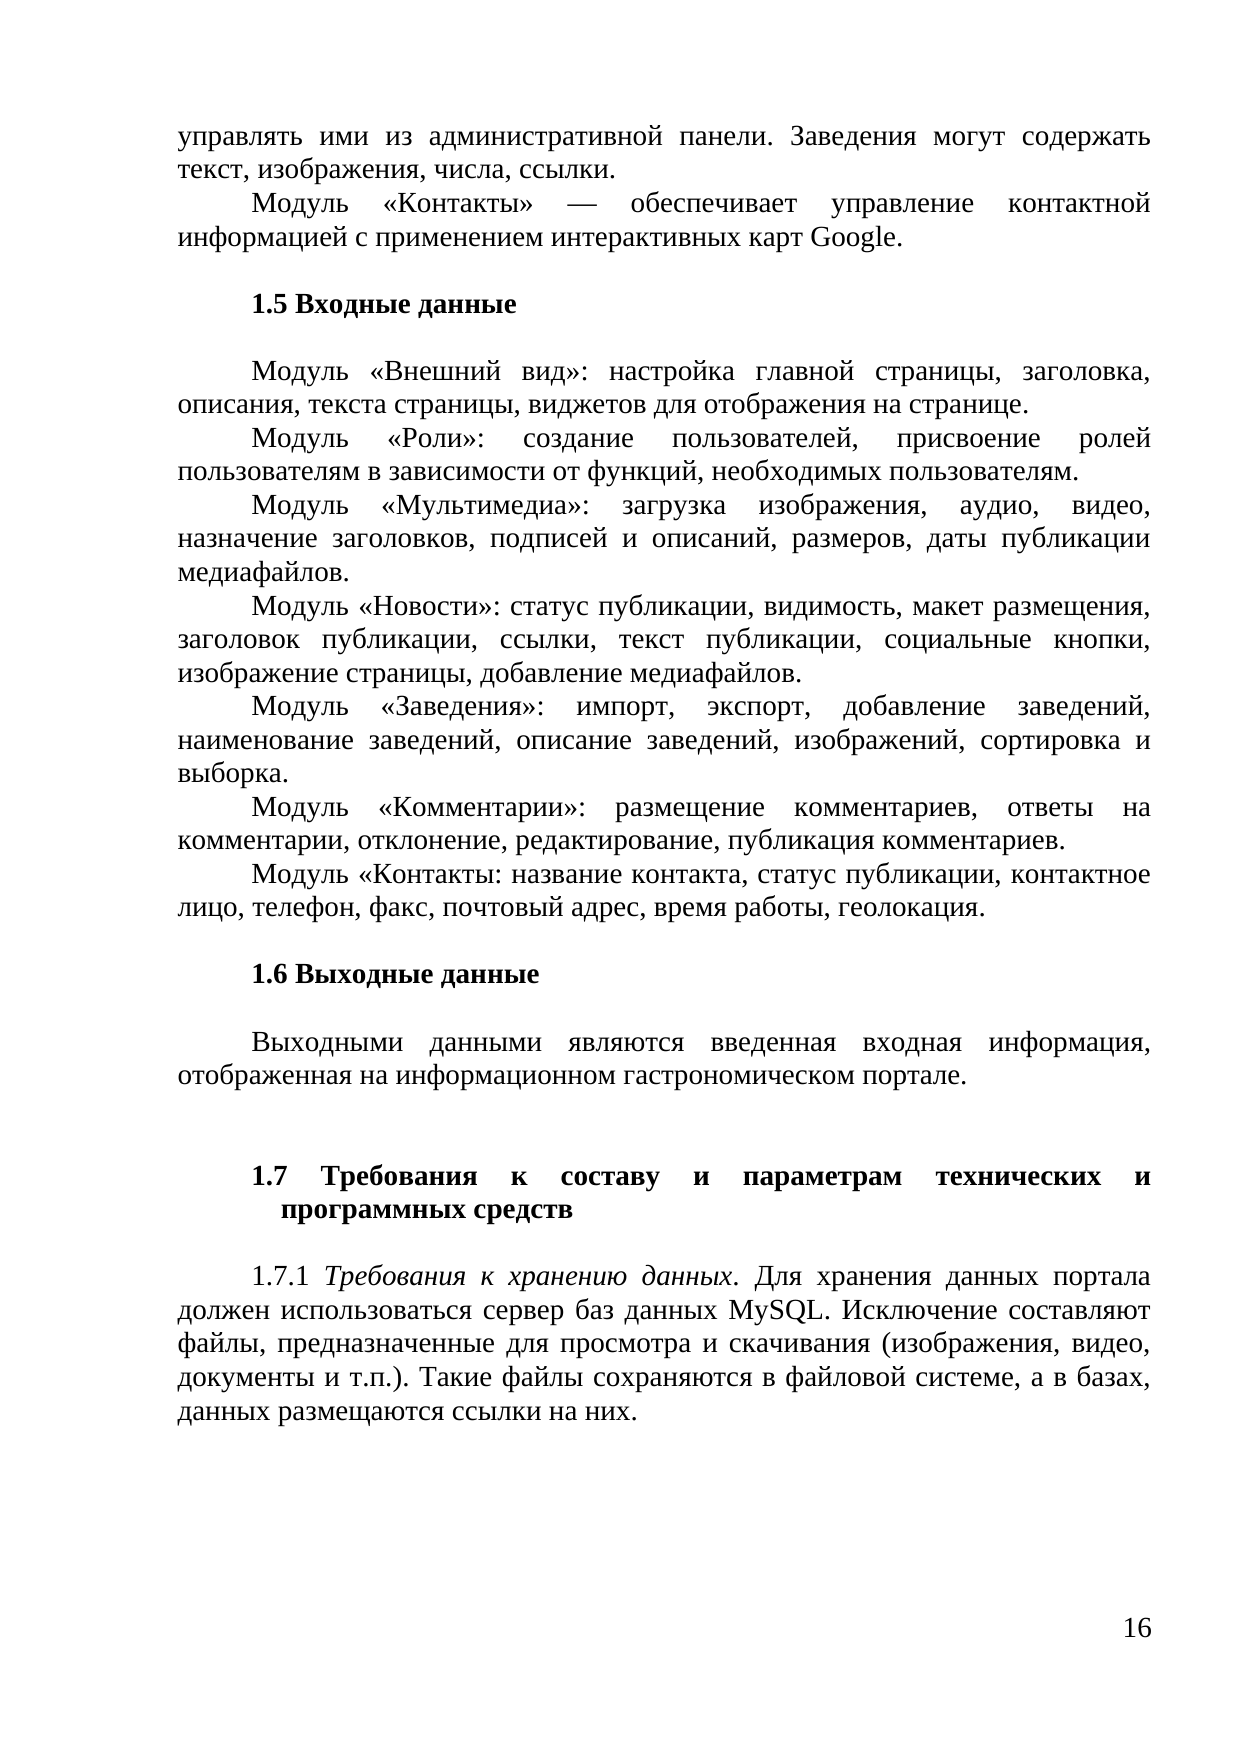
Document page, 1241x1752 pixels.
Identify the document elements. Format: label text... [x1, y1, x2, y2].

title Модуль «Контакты: название контакта, статус публикации, контактное лицо, телефон, факс, почтовый адрес, время работы, геолокация. [177, 856, 1152, 923]
title Модуль «Роли»: создание пользователей, присвоение ролей пользователям в зависимости от функций, необходимых пользователям. [177, 420, 1152, 487]
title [177, 118, 1152, 185]
title Модуль «Новости»: статус публикации, видимость, макет размещения, заголовок публикации, ссылки, текст публикации, социальные кнопки, изображение страницы, добавление медиафайлов. [177, 588, 1152, 688]
title Модуль «Комментарии»: размещение комментариев, ответы на комментарии, отклонение, редактирование, публикация комментариев. [177, 789, 1152, 856]
title Модуль «Внешний вид»: настройка главной страницы, заголовка, описания, текста страницы, виджетов для отображения на странице. [177, 353, 1152, 420]
subtitle 1.5 Входные данные [177, 286, 1152, 319]
title Модуль «Мультимедиа»: загрузка изображения, аудио, видео, назначение заголовков, подписей и описаний, размеров, даты публикации медиафайлов. [177, 487, 1152, 588]
subtitle 1.7.1 Требования к хранению данных. Для хранения данных портала должен использоваться сервер баз данных MySQL. Исключение составляют файлы, предназначенные для просмотра и скачивания (изображения, видео, документы и т.п.). Такие файлы сохраняются в файловой системе, а в базах, данных размещаются ссылки на них. [177, 1258, 1152, 1426]
title Модуль «Заведения»: импорт, экспорт, добавление заведений, наименование заведений, описание заведений, изображений, сортировка и выборка. [177, 688, 1152, 789]
subtitle 1.6 Выходные данные [177, 957, 1152, 990]
title Выходными данными являются введенная входная информация, отображенная на информационном гастрономическом портале. [177, 1024, 1152, 1091]
title Модуль «Контакты» — обеспечивает управление контактной информацией с применением интерактивных карт Google. [177, 185, 1152, 252]
subtitle 1.7 Требования к составу и параметрам технических и программных средств [251, 1158, 1152, 1225]
